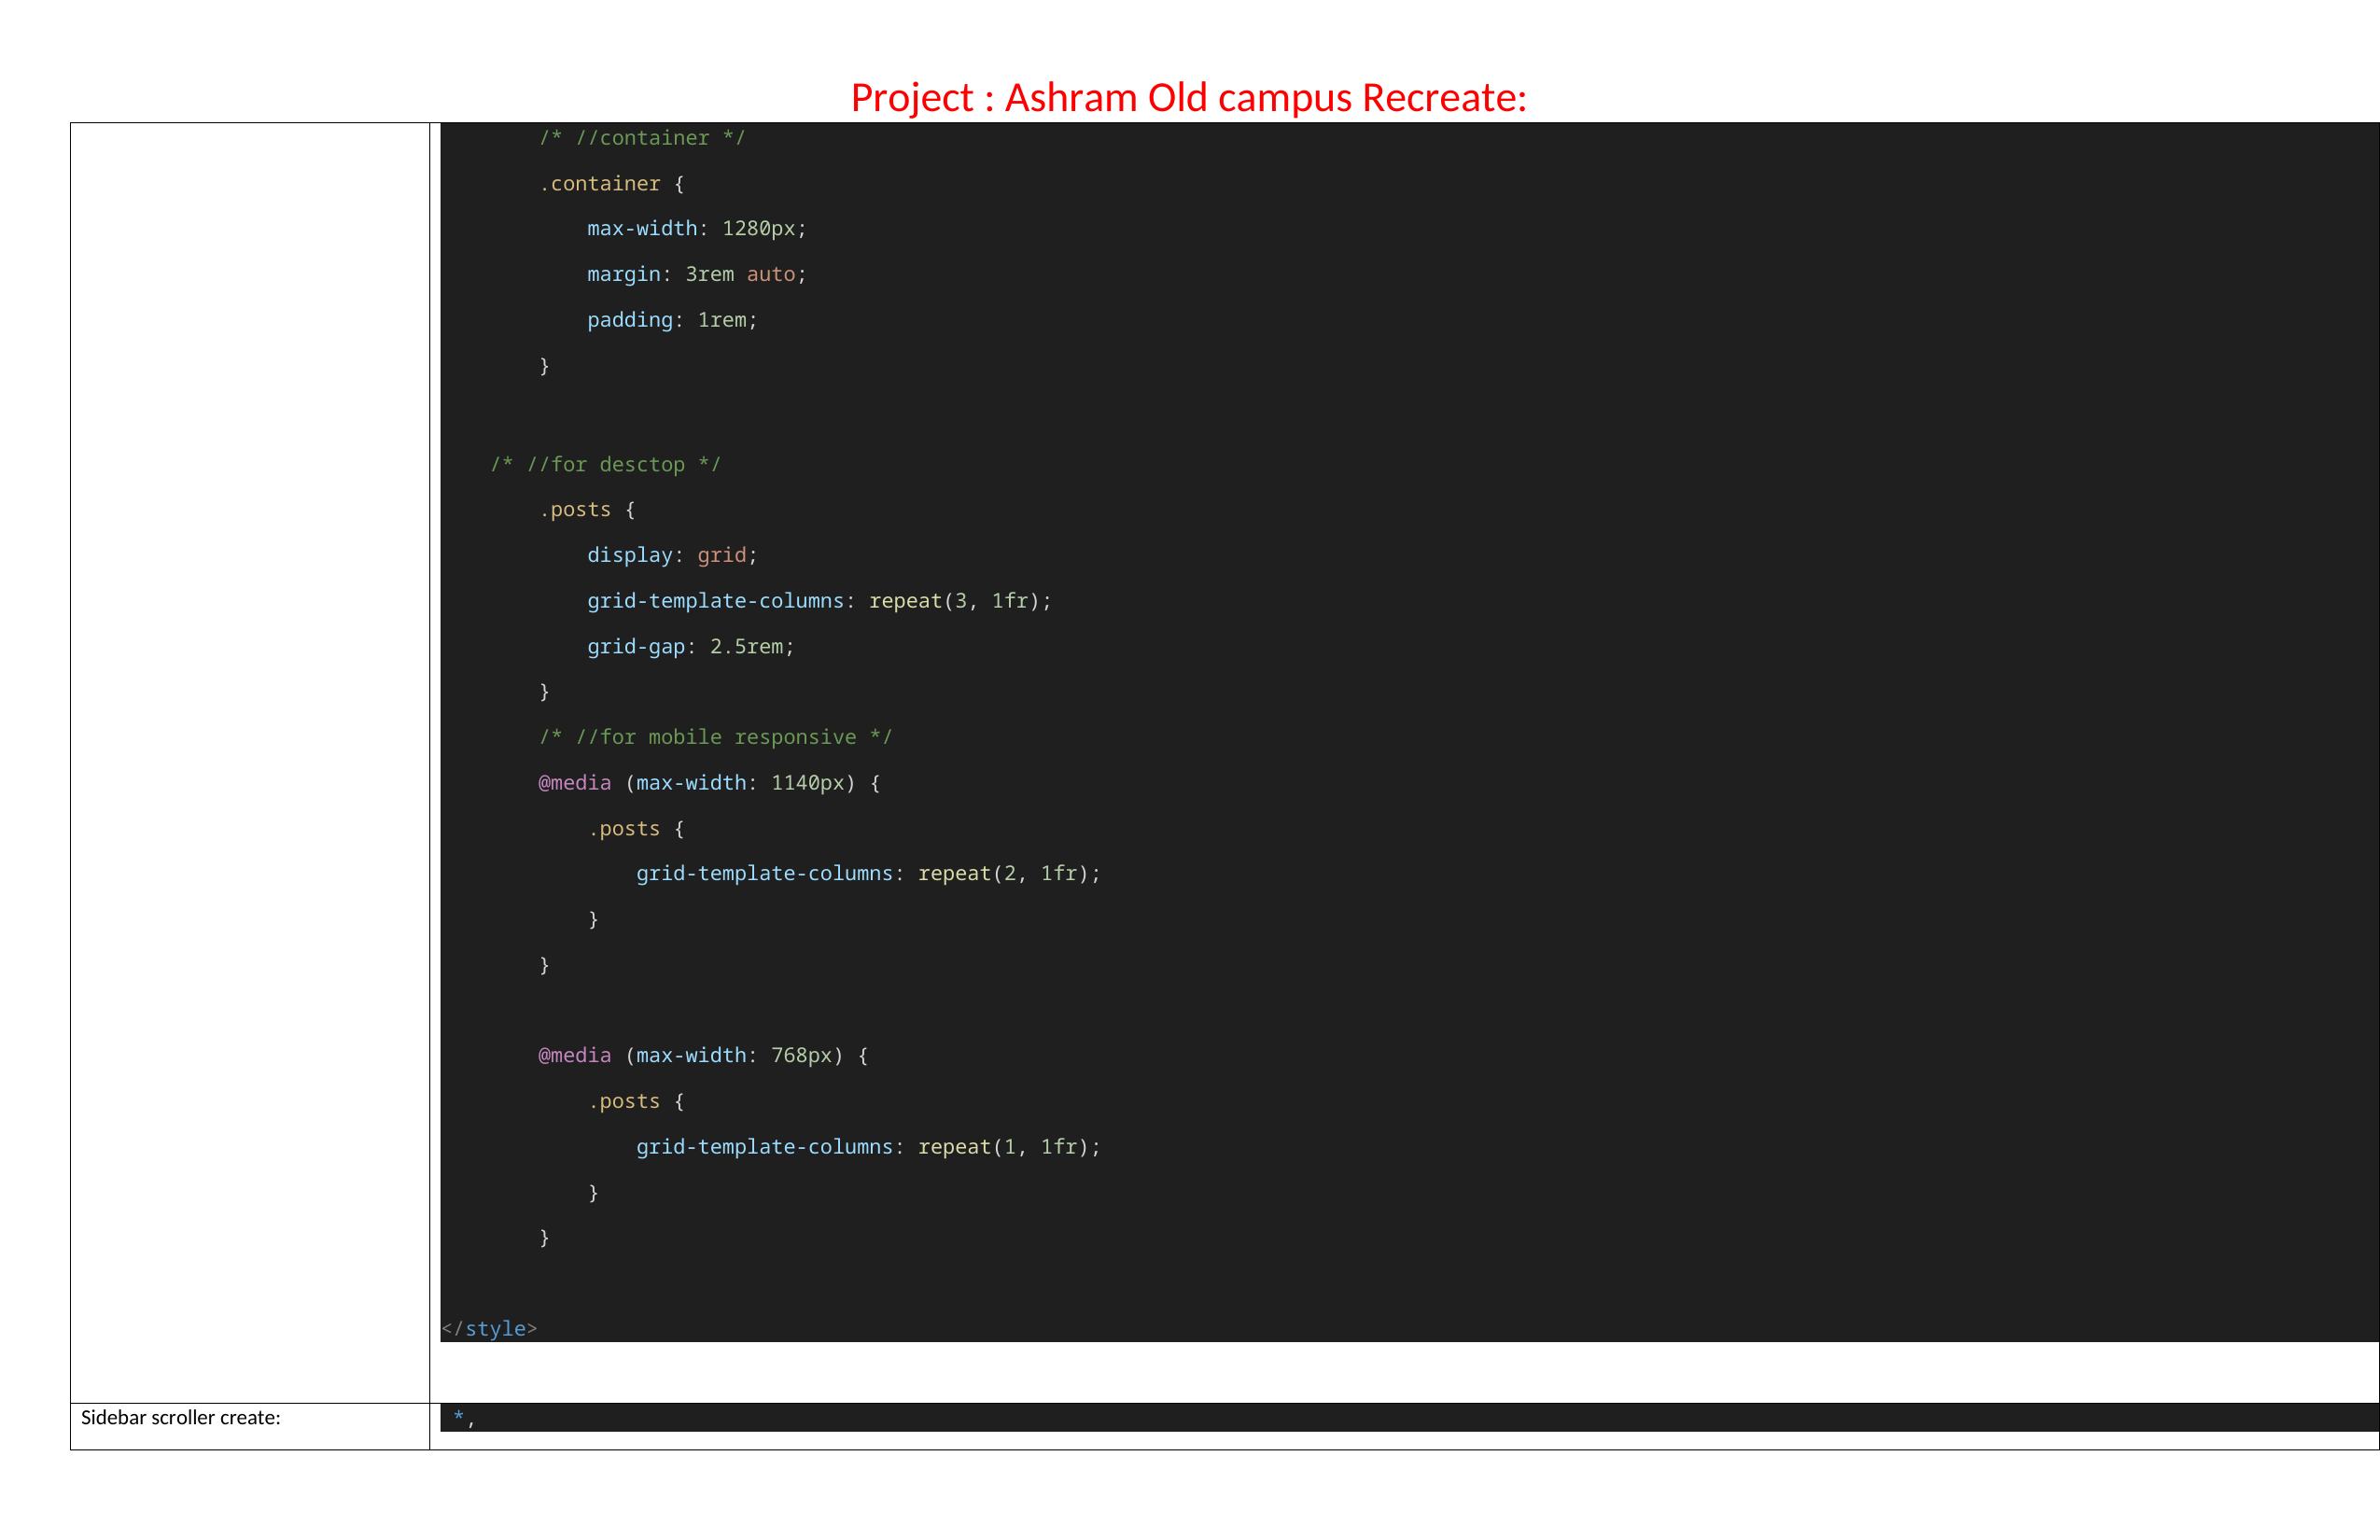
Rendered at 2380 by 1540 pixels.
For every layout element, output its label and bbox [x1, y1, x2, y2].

table_cell [71, 1404, 429, 1449]
table_cell [430, 123, 2379, 1403]
table_cell [71, 123, 429, 1403]
table_cell [430, 1404, 2379, 1449]
